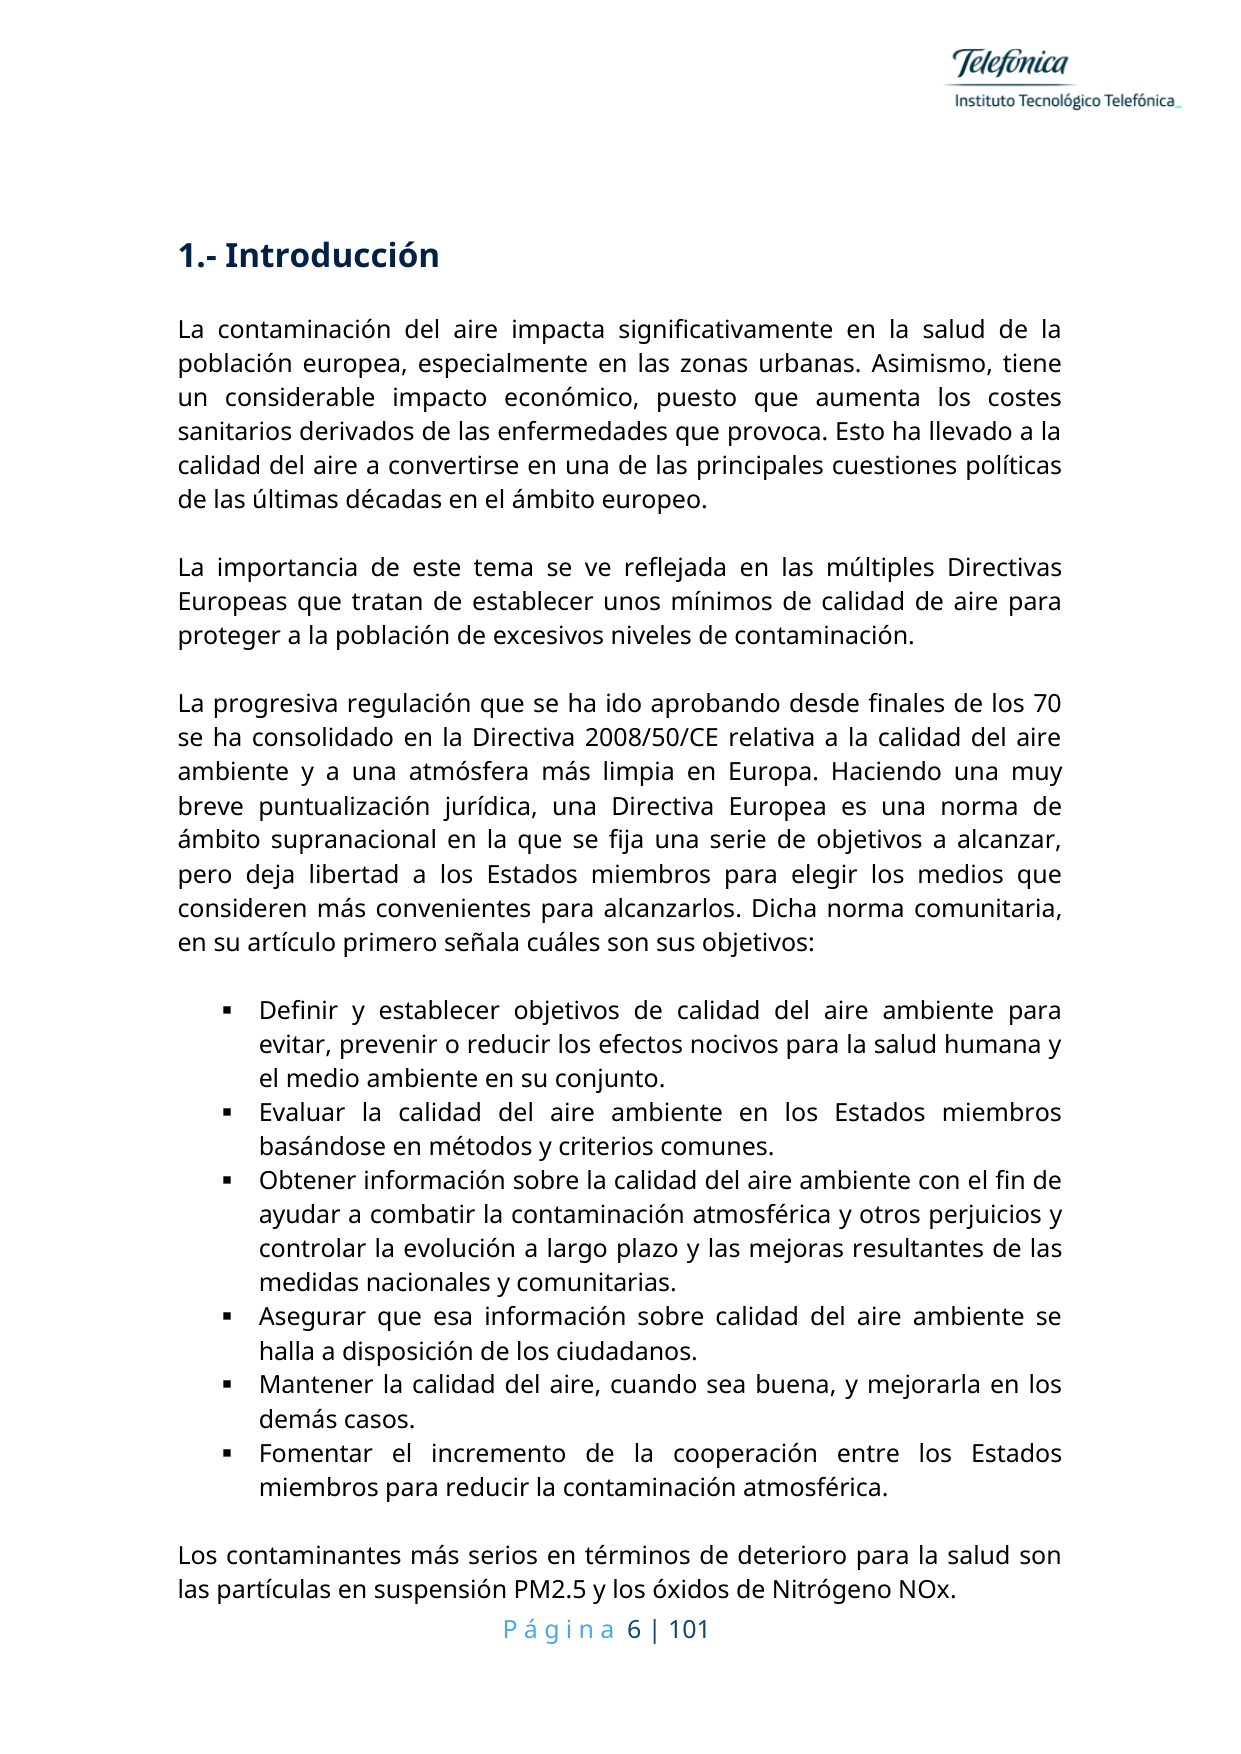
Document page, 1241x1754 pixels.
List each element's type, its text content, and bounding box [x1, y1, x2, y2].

text La contaminación del aire impacta significativamente en la salud de la población europea, especialmente en las zonas urbanas. Asimismo, tiene un considerable impacto económico, puesto que aumenta los costes sanitarios derivados de las enfermedades que provoca. Esto ha llevado a la calidad del aire a convertirse en una de las principales cuestiones políticas de las últimas décadas en el ámbito europeo. [177, 311, 1063, 516]
text La progresiva regulación que se ha ido aprobando desde finales de los 70 se ha consolidado en la Directiva 2008/50/CE relativa a la calidad del aire ambiente y a una atmósfera más limpia en Europa. Haciendo una muy breve puntualización jurídica, una Directiva Europea es una norma de ámbito supranacional en la que se fija una serie de objetivos a alcanzar, pero deja libertad a los Estados miembros para elegir los medios que consideren más convenientes para alcanzarlos. Dicha norma comunitaria, en su artículo primero señala cuáles son sus objetivos: [177, 686, 1063, 958]
picture [892, 21, 1215, 128]
list Definir y establecer objetivos de calidad del aire ambiente para evitar, prevenir o reducir los efectos nocivos para la salud humana y el medio ambiente en su conjunto. [221, 992, 1063, 1095]
list Evaluar la calidad del aire ambiente en los Estados miembros basándose en métodos y criterios comunes. [221, 1095, 1063, 1163]
list Obtener información sobre la calidad del aire ambiente con el fin de ayudar a combatir la contaminación atmosférica y otros perjuicios y controlar la evolución a largo plazo y las mejoras resultantes de las medidas nacionales y comunitarias. [221, 1163, 1063, 1299]
list Mantener la calidad del aire, cuando sea buena, y mejorarla en los demás casos. [221, 1367, 1063, 1435]
text Los contaminantes más serios en términos de deterioro para la salud son las partículas en suspensión PM2.5 y los óxidos de Nitrógeno NOx. [177, 1537, 1063, 1606]
list Fomentar el incremento de la cooperación entre los Estados miembros para reducir la contaminación atmosférica. [221, 1435, 1063, 1503]
list Asegurar que esa información sobre calidad del aire ambiente se halla a disposición de los ciudadanos. [221, 1299, 1063, 1367]
subtitle 1.- Introducción [177, 232, 1063, 277]
text La importancia de este tema se ve reflejada en las múltiples Directivas Europeas que tratan de establecer unos mínimos de calidad de aire para proteger a la población de excesivos niveles de contaminación. [177, 550, 1063, 652]
